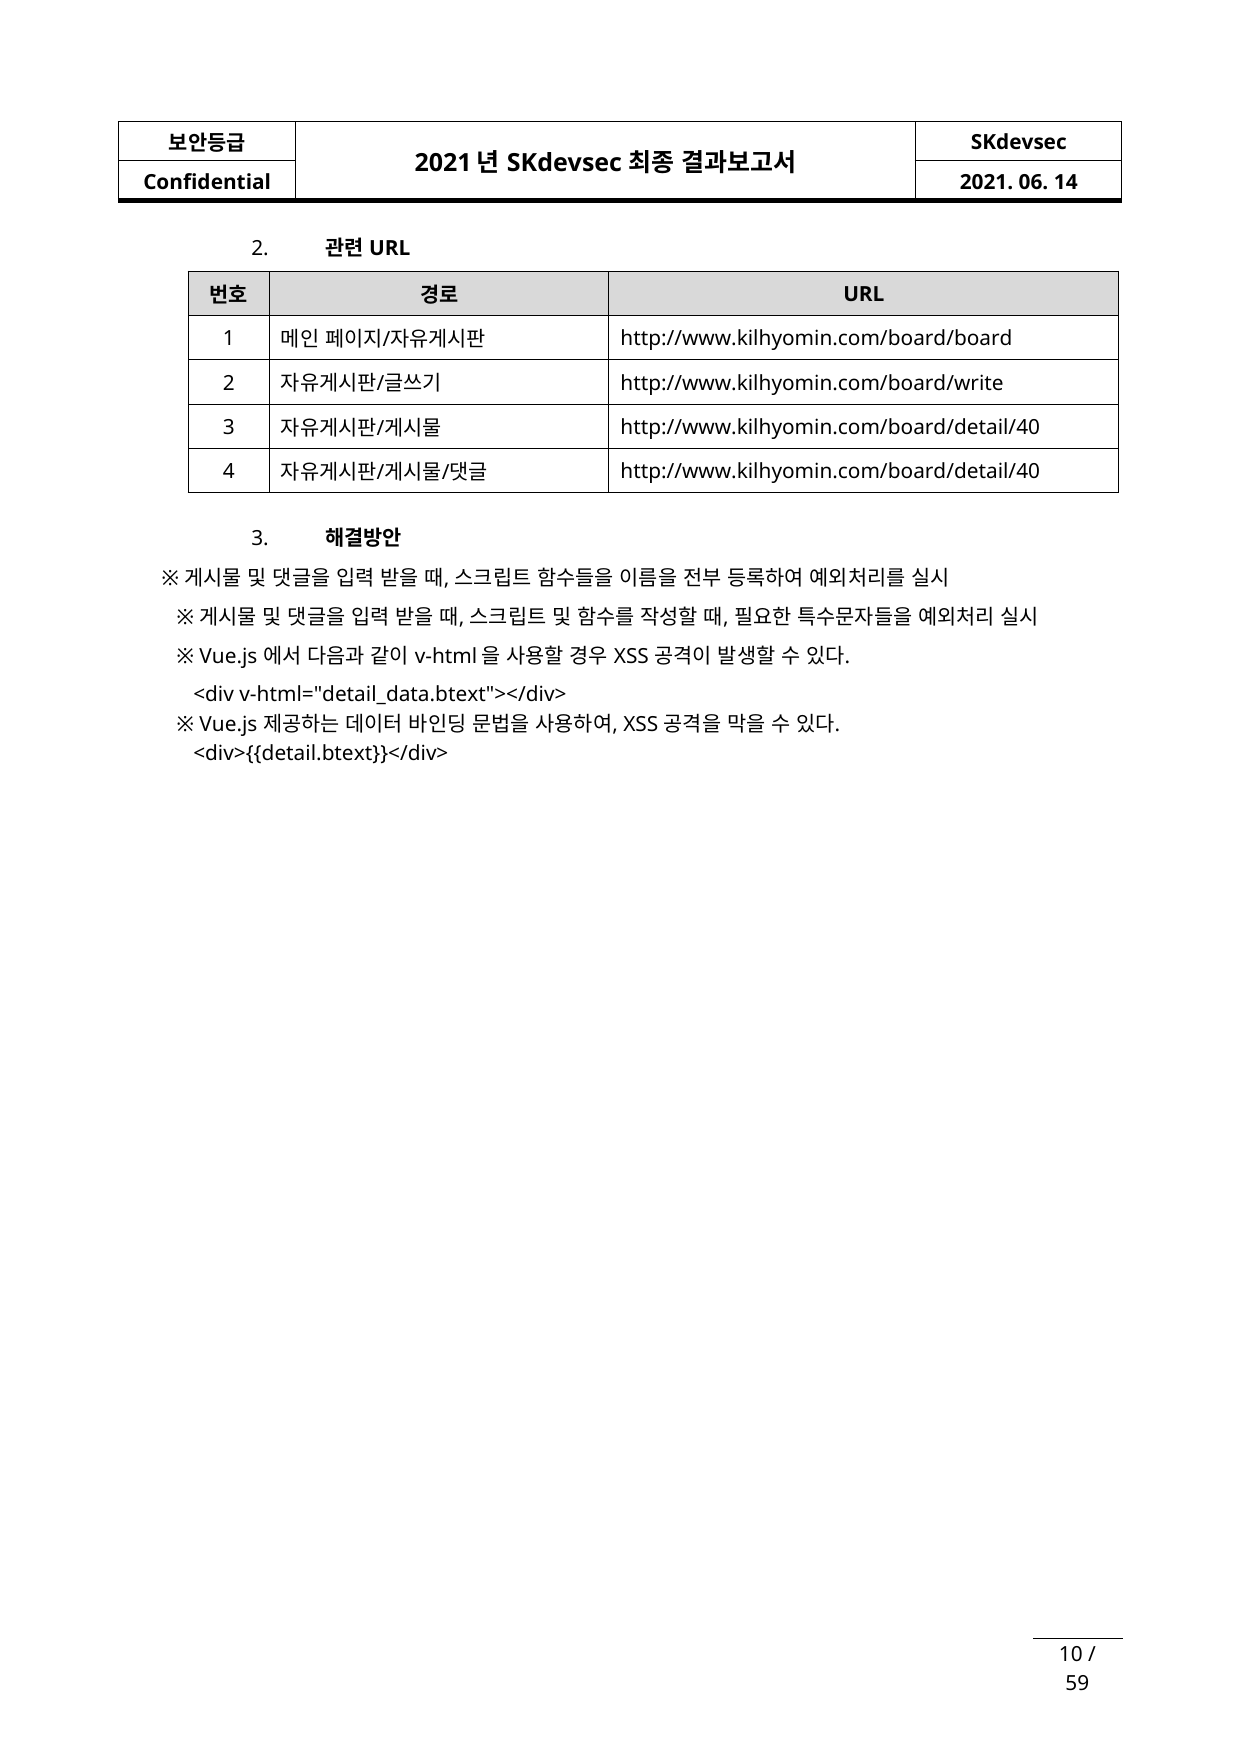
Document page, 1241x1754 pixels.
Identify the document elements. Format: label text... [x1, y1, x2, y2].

table_header URL [609, 272, 1118, 315]
table_cell http://www.kilhyomin.com/board/detail/40 [609, 405, 1118, 448]
table_header 번호 [189, 272, 269, 315]
table_cell 4 [189, 449, 269, 492]
text <div v-html="detail_data.btext"></div> [176, 679, 1122, 707]
table_cell 자유게시판/게시물/댓글 [270, 449, 608, 492]
table_cell 자유게시판/게시물 [270, 405, 608, 448]
text <div>{{detail.btext}}</div> [176, 738, 1122, 766]
table_cell http://www.kilhyomin.com/board/board [609, 316, 1118, 359]
list 관련 URL [251, 231, 1122, 262]
table_cell 1 [189, 316, 269, 359]
text ※ 게시물 및 댓글을 입력 받을 때, 스크립트 및 함수를 작성할 때, 필요한 특수문자들을 예외처리 실시 [176, 600, 1122, 631]
text ※ Vue.js 제공하는 데이터 바인딩 문법을 사용하여, XSS 공격을 막을 수 있다. [176, 707, 1122, 738]
list 해결방안 [251, 521, 1122, 552]
text ※ 게시물 및 댓글을 입력 받을 때, 스크립트 함수들을 이름을 전부 등록하여 예외처리를 실시 [118, 561, 1122, 591]
table_cell http://www.kilhyomin.com/board/detail/40 [609, 449, 1118, 492]
text ※ Vue.js 에서 다음과 같이 v-html을 사용할 경우 XSS 공격이 발생할 수 있다. [176, 639, 1122, 670]
table_cell 메인 페이지/자유게시판 [270, 316, 608, 359]
table_cell http://www.kilhyomin.com/board/write [609, 360, 1118, 403]
table_cell 자유게시판/글쓰기 [270, 360, 608, 403]
table_cell 2 [189, 360, 269, 403]
table_header 경로 [270, 272, 608, 315]
table_cell 3 [189, 405, 269, 448]
